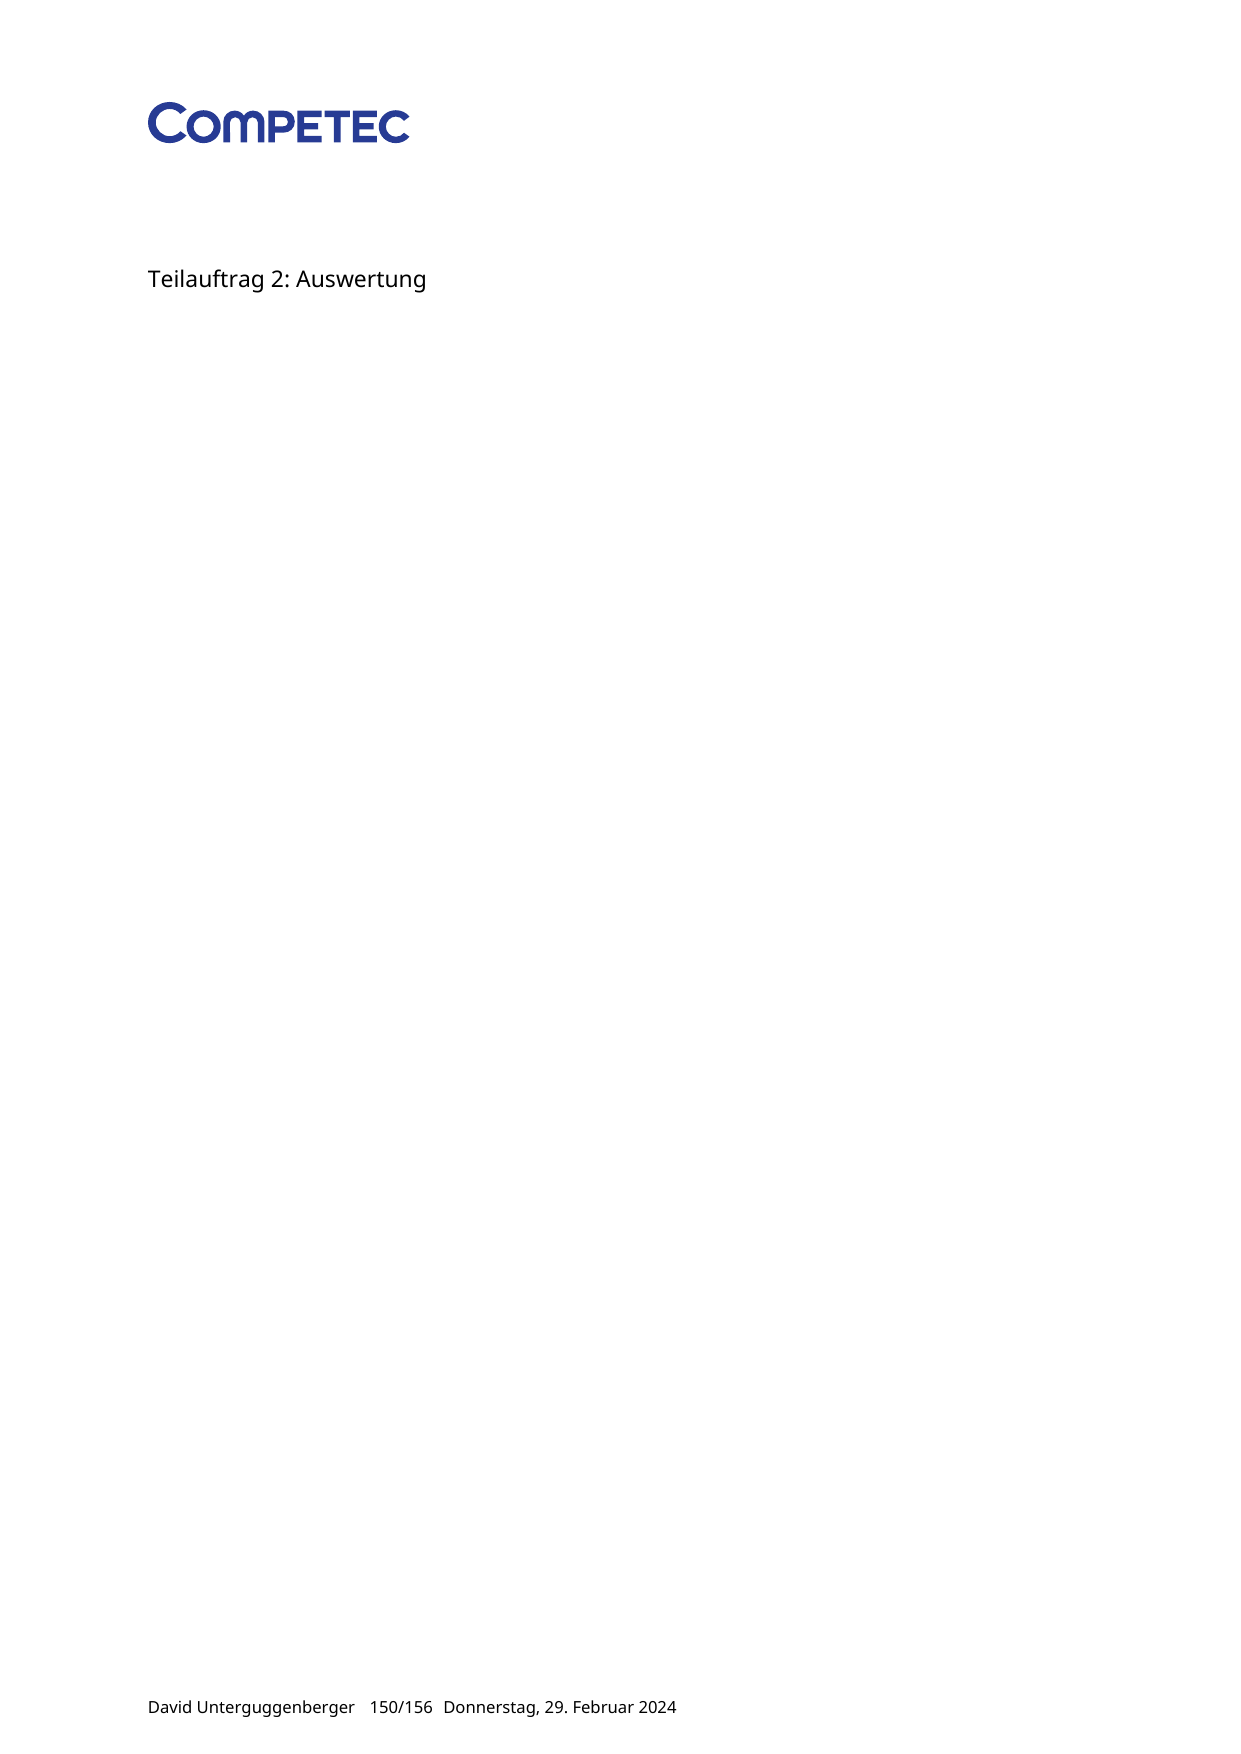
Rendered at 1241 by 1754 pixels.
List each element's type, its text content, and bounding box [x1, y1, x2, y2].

subtitle Teilauftrag 2: Auswertung [148, 263, 1122, 294]
